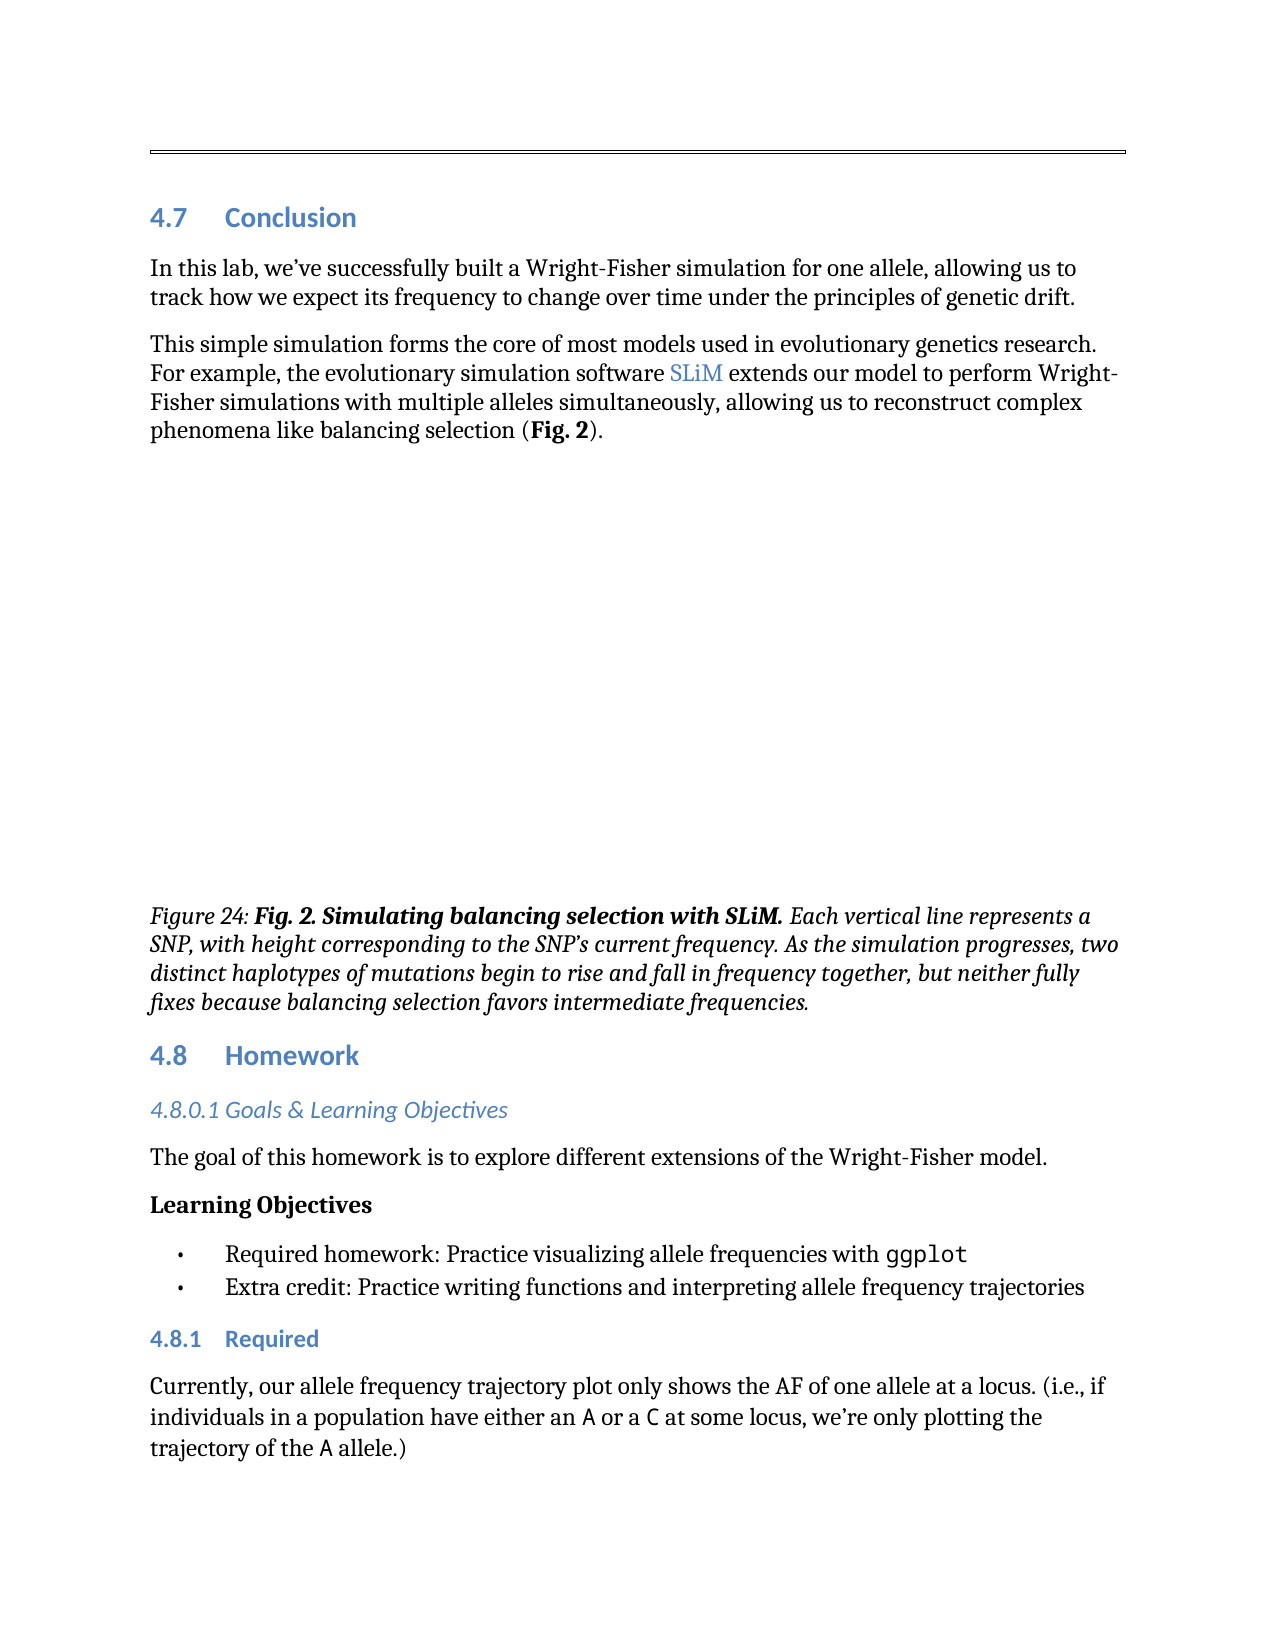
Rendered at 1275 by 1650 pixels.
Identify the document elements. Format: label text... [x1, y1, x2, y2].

text Currently, our allele frequency trajectory plot only shows the AF of one allele at a locus. (i.e., if individuals in a population have either an A or a C at some locus, we’re only plotting the trajectory of the A allele.) [150, 1372, 1125, 1463]
text This simple simulation forms the core of most models used in evolutionary genetics research. For example, the evolutionary simulation software SLiM extends our model to perform Wright-Fisher simulations with multiple alleles simultaneously, allowing us to reconstruct complex phenomena like balancing selection (Fig. 2). [150, 330, 1125, 445]
subtitle 4.8.0.1 Goals & Learning Objectives [150, 1094, 1125, 1124]
subtitle 4.8 Homework [150, 1037, 1125, 1073]
text In this lab, we’ve successfully built a Wright-Fisher simulation for one allele, allowing us to track how we expect its frequency to change over time under the principles of genetic drift. [150, 254, 1125, 311]
subtitle 4.7 Conclusion [150, 199, 1125, 235]
text Learning Objectives [150, 1191, 1125, 1219]
list Extra credit: Practice writing functions and interpreting allele frequency trajectories [175, 1273, 1125, 1302]
list Required homework: Practice visualizing allele frequencies with ggplot [175, 1238, 1125, 1269]
text The goal of this homework is to explore different extensions of the Wright-Fisher model. [150, 1143, 1125, 1172]
subtitle 4.8.1 Required [150, 1323, 1125, 1353]
